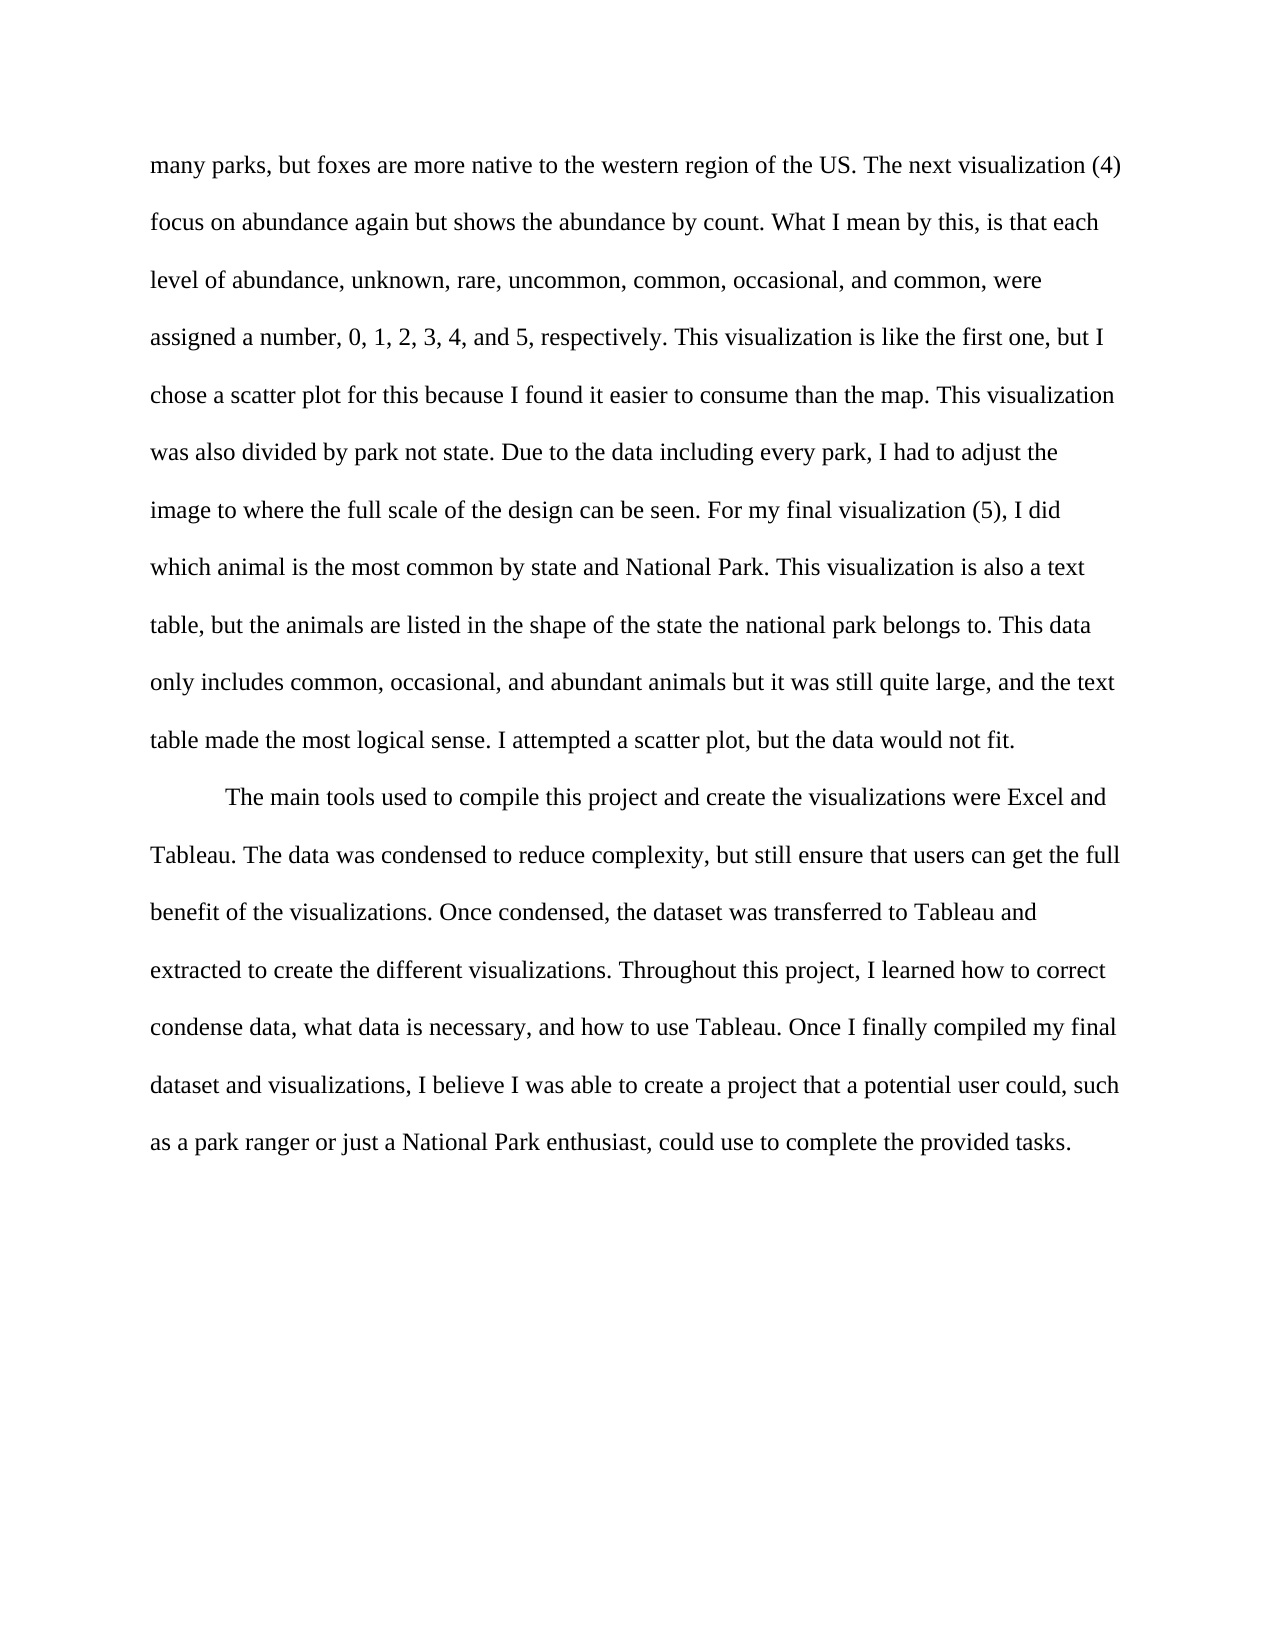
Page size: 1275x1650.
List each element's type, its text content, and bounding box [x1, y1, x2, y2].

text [150, 150, 1125, 754]
text The main tools used to compile this project and create the visualizations were Excel and Tableau. The data was condensed to reduce complexity, but still ensure that users can get the full benefit of the visualizations. Once condensed, the dataset was transferred to Tableau and extracted to create the different visualizations. Throughout this project, I learned how to correct condense data, what data is necessary, and how to use Tableau. Once I finally compiled my final dataset and visualizations, I believe I was able to create a project that a potential user could, such as a park ranger or just a National Park enthusiast, could use to complete the provided tasks. [150, 782, 1125, 1156]
